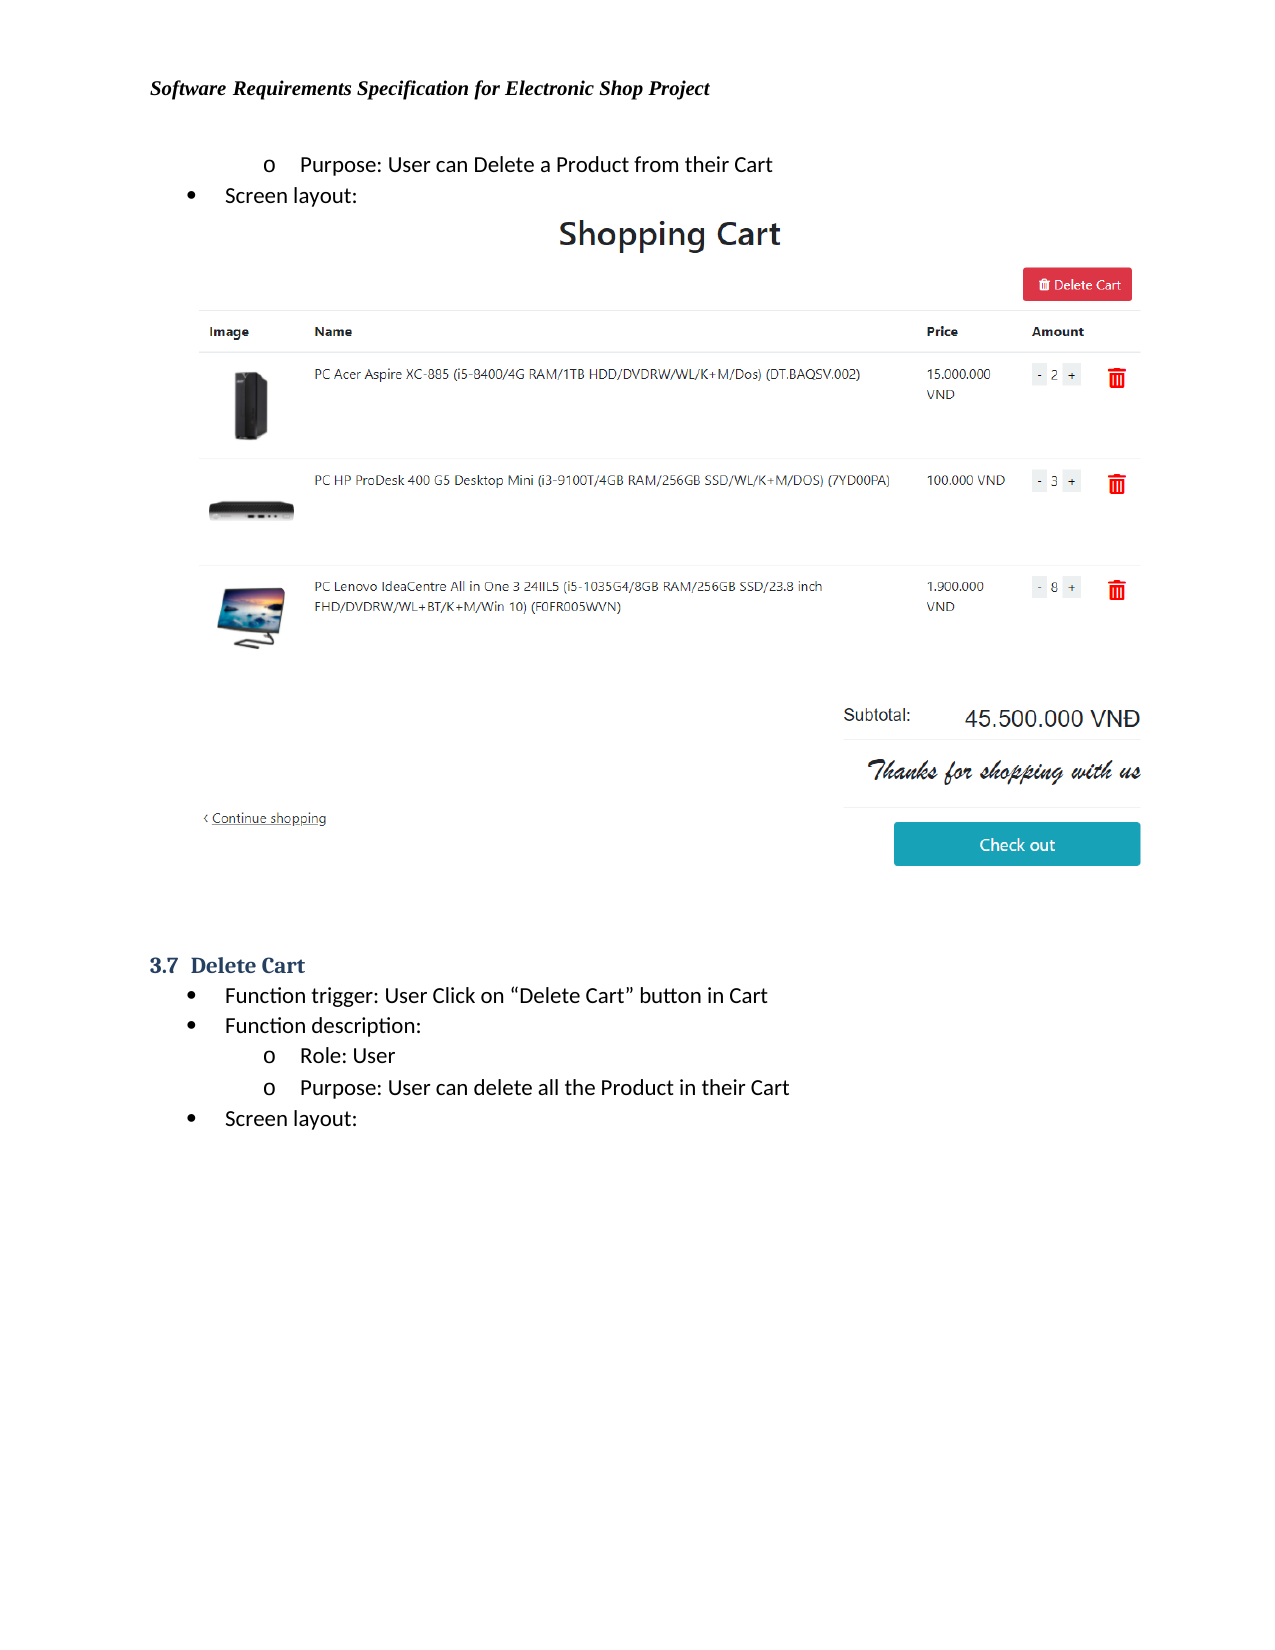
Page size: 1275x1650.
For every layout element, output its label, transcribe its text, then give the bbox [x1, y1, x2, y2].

list Delete Cart [150, 953, 1125, 979]
list Role: User [262, 1042, 1125, 1071]
list Function description: [187, 1011, 1125, 1039]
list Screen layout: [187, 181, 1125, 209]
list Purpose: User can Delete a Product from their Cart [262, 150, 1125, 179]
picture [150, 211, 1174, 886]
list Screen layout: [187, 1104, 1125, 1132]
list Function trigger: User Click on “Delete Cart” button in Cart [187, 981, 1125, 1009]
list Purpose: User can delete all the Product in their Cart [262, 1073, 1125, 1102]
